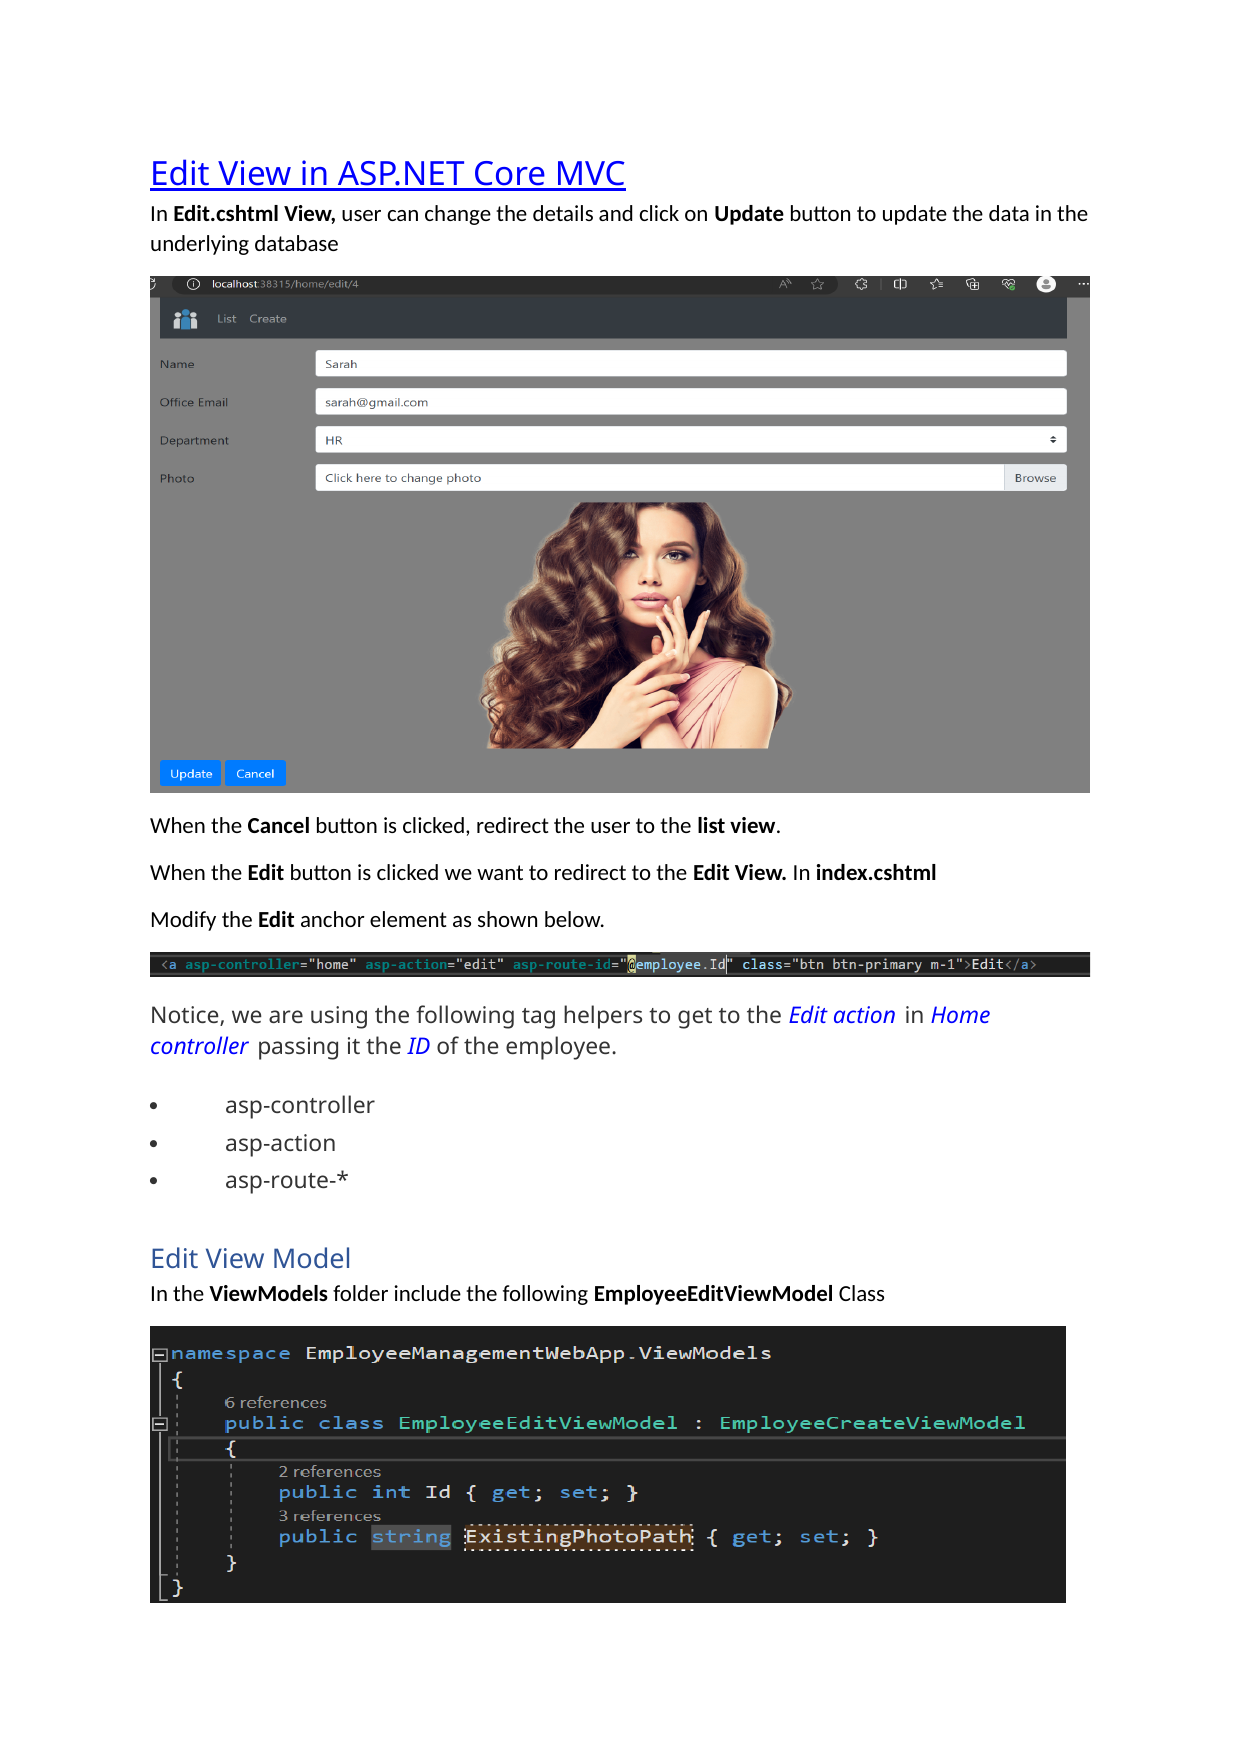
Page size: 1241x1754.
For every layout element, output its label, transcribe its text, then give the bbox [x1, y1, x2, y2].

list asp-controller [150, 1089, 1090, 1121]
list asp-route-* [150, 1164, 1090, 1196]
picture [150, 952, 1091, 977]
picture [150, 276, 1090, 793]
picture [150, 1326, 1066, 1603]
text Modify the Edit anchor element as shown below. [150, 905, 1090, 933]
text In the ViewModels folder include the following EmployeeEditViewModel Class [150, 1279, 1090, 1307]
subtitle Edit View in ASP.NET Core MVC [150, 150, 1090, 195]
text When the Cancel button is clicked, redirect the user to the list view. [150, 811, 1090, 839]
text Notice, we are using the following tag helpers to get to the Edit action in Home controller passing it the ID of the employee. [150, 999, 1090, 1089]
text In Edit.cshtml View, user can change the details and click on Update button to update the data in the underlying database [150, 199, 1090, 257]
text When the Edit button is clicked we want to redirect to the Edit View. In index.cshtml [150, 858, 1090, 886]
list asp-action [150, 1127, 1090, 1158]
subtitle Edit View Model [150, 1239, 1090, 1276]
